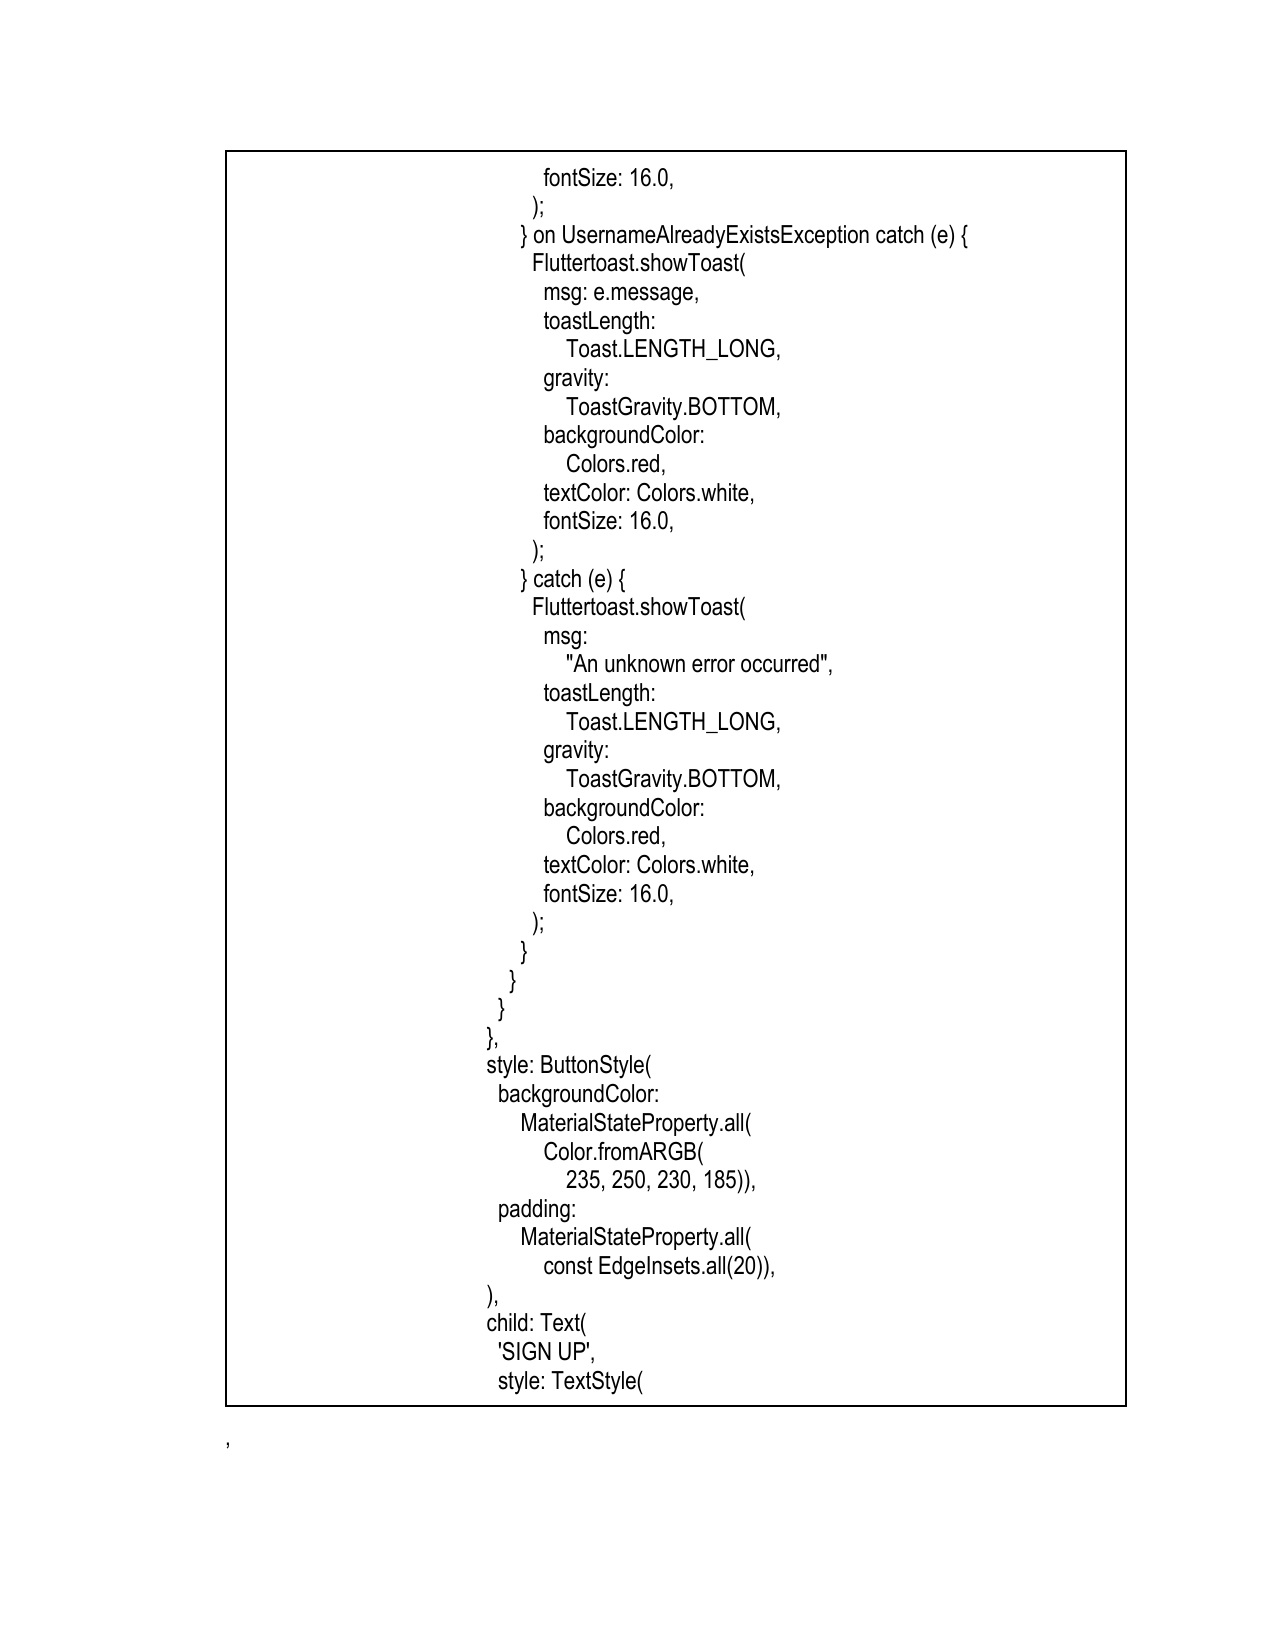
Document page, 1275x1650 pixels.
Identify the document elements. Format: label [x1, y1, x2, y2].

table_header [227, 152, 1125, 1405]
